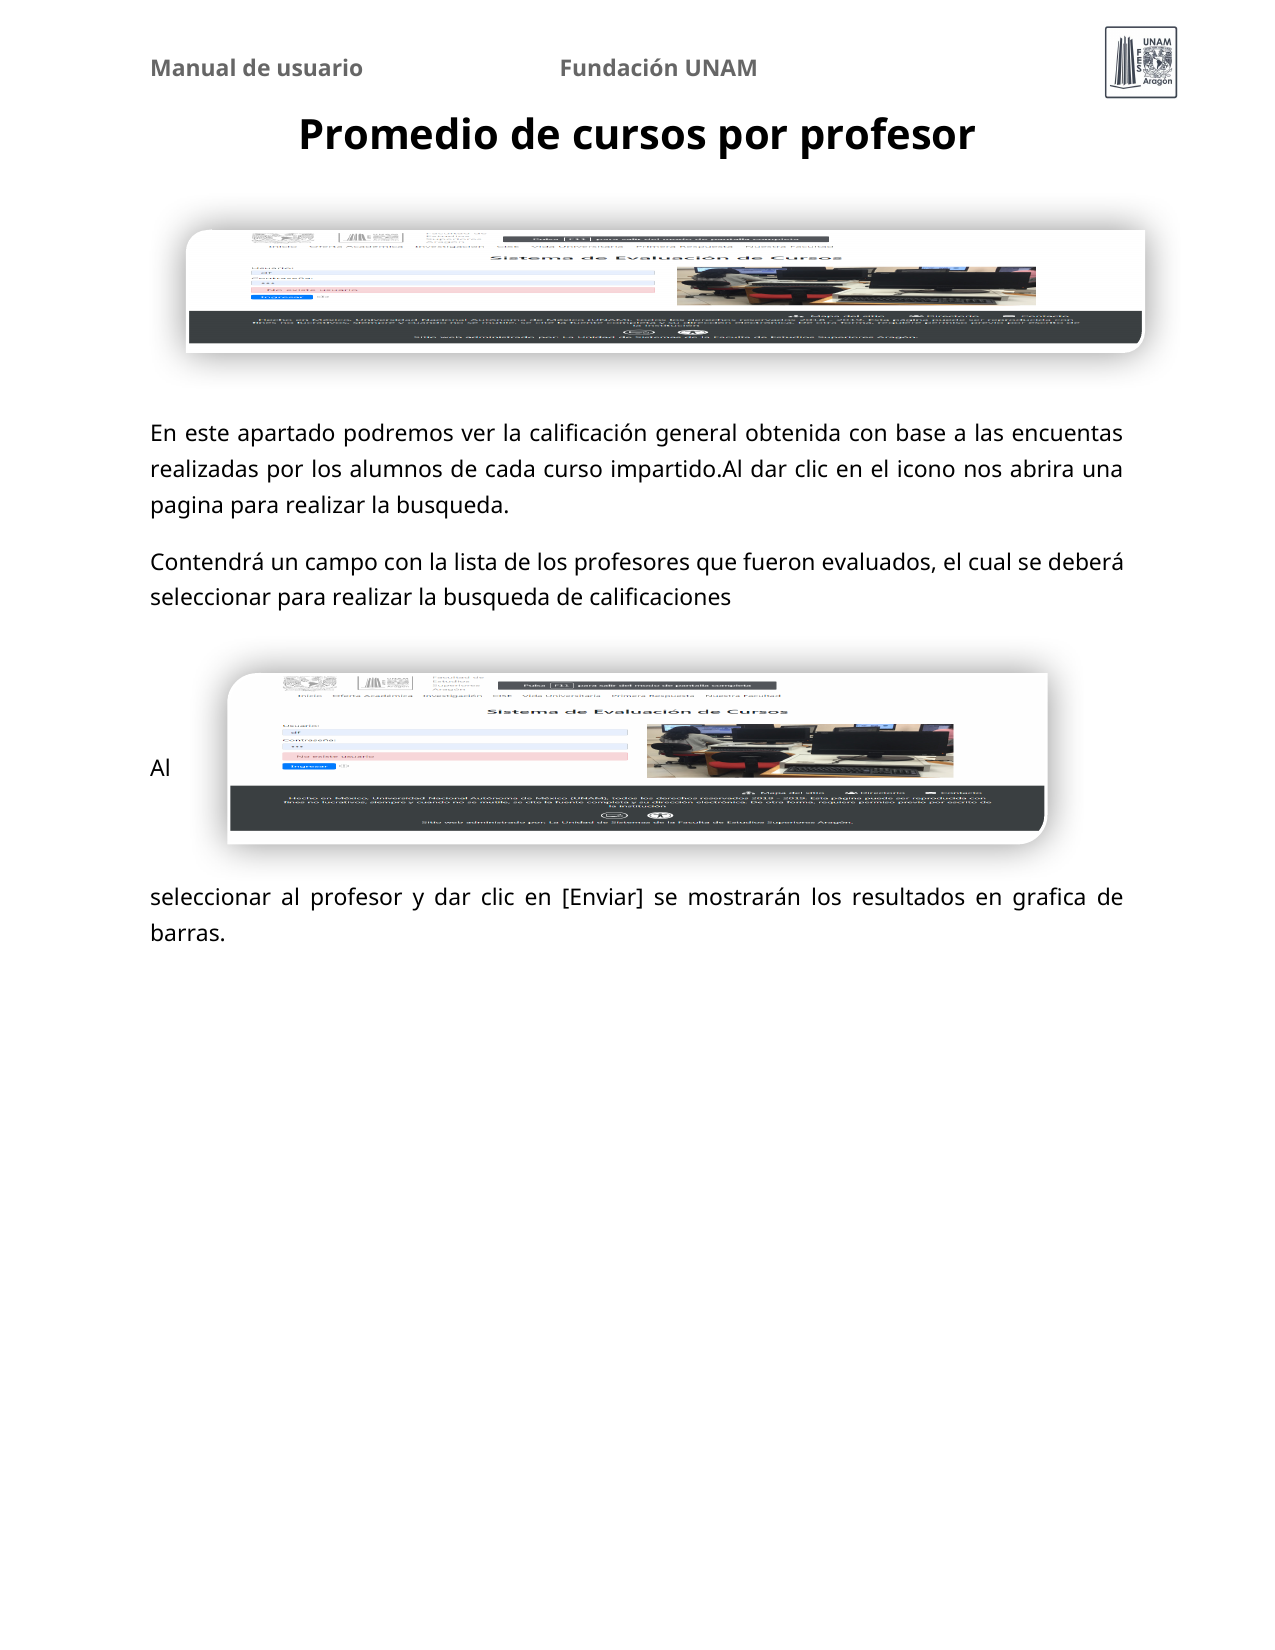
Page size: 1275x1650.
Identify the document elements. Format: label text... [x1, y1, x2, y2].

picture [1100, 21, 1179, 100]
text Promedio de cursos por profesor [150, 105, 1125, 162]
text Al seleccionar al profesor y dar clic en [Enviar] se mostrarán los resultados en grafica de barras. [150, 752, 1125, 948]
text En este apartado podremos ver la calificación general obtenida con base a las encuentas realizadas por los alumnos de cada curso impartido.Al dar clic en el icono nos abrira una pagina para realizar la busqueda. [150, 417, 1125, 520]
text Contendrá un campo con la lista de los profesores que fueron evaluados, el cual se deberá seleccionar para realizar la busqueda de calificaciones [150, 545, 1125, 613]
